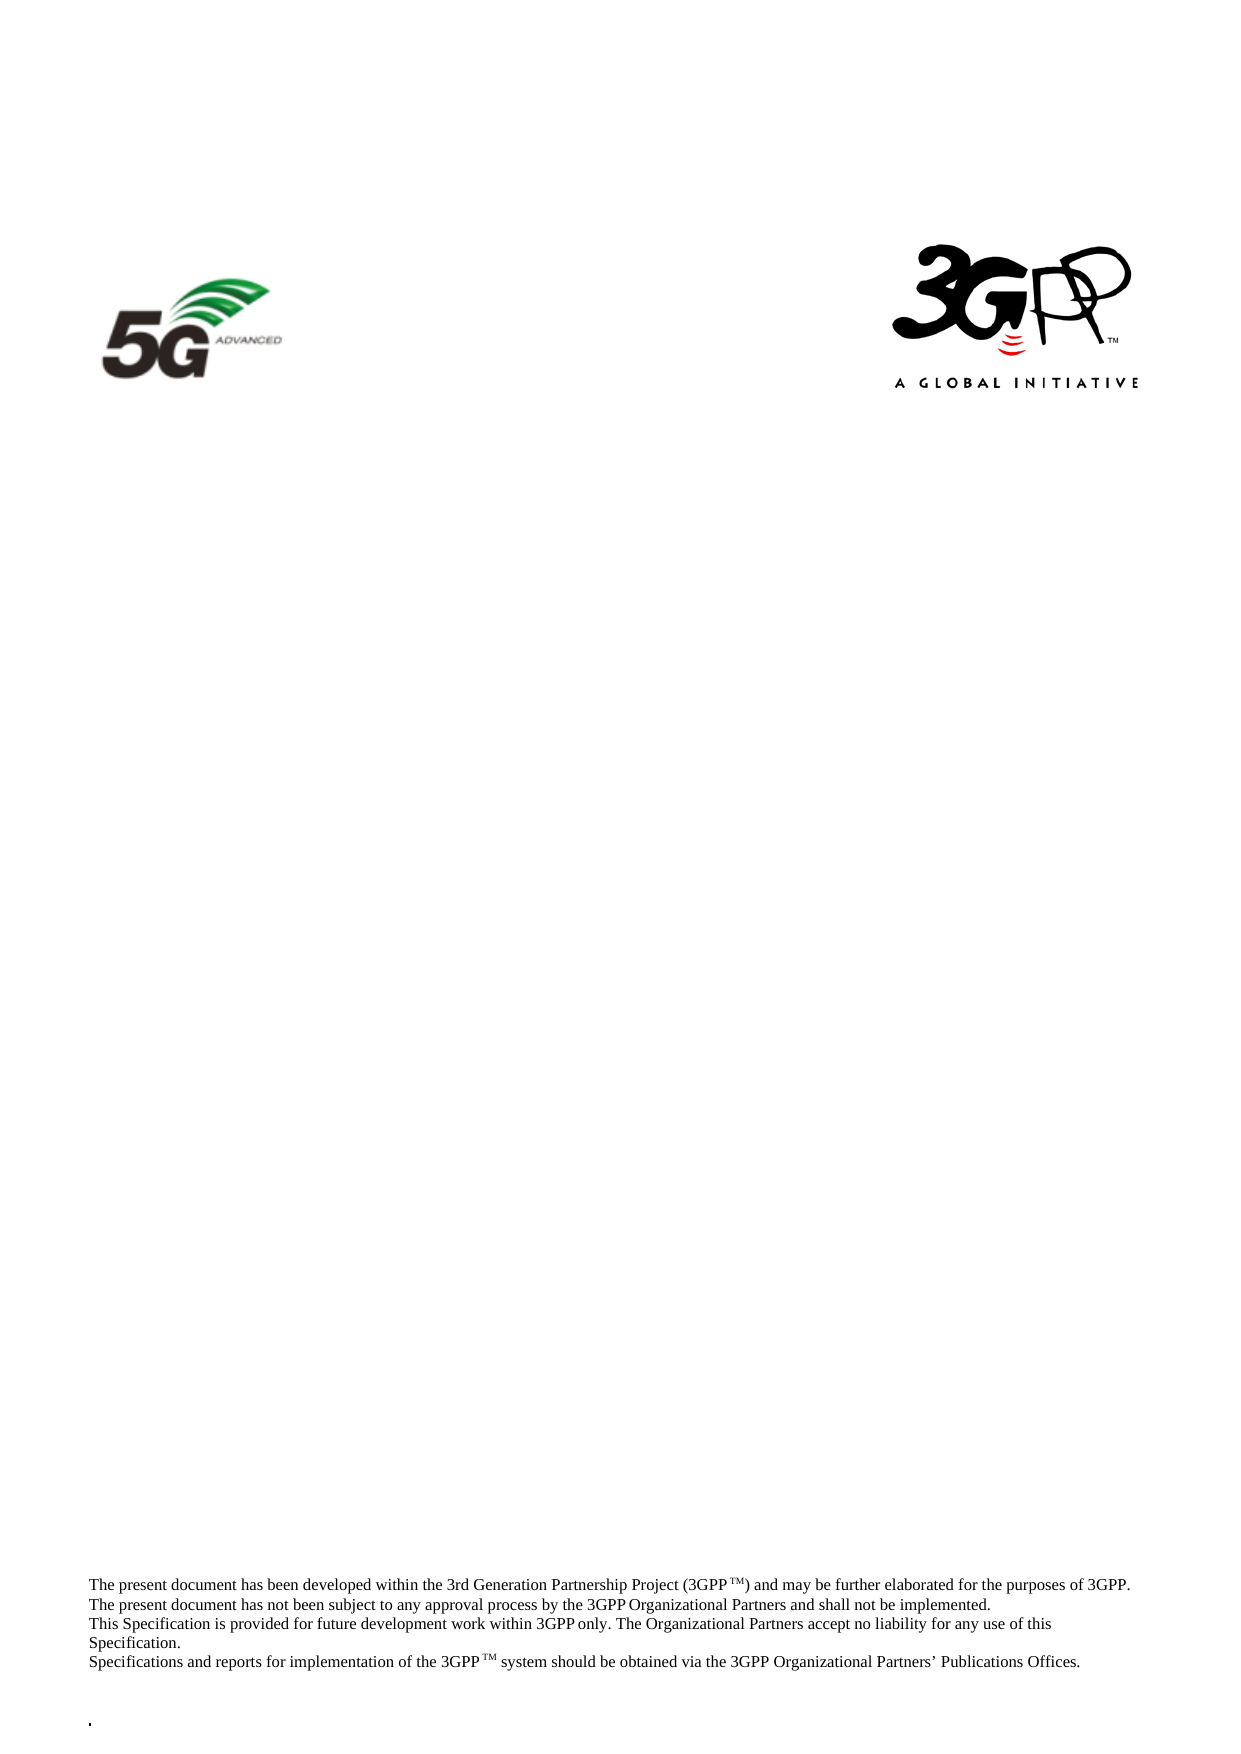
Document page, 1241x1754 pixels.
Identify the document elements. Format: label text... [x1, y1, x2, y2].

text The present document has been developed within the 3rd Generation Partnership Project (3GPP TM) and may be further elaborated for the purposes of 3GPP. The present document has not been subject to any approval process by the 3GPP Organizational Partners and shall not be implemented. This Specification is provided for future development work within 3GPP only. The Organizational Partners accept no liability for any use of this Specification. Specifications and reports for implementation of the 3GPP TM system should be obtained via the 3GPP Organizational Partners’ Publications Offices. [89, 1575, 1131, 1671]
picture [884, 236, 1152, 393]
